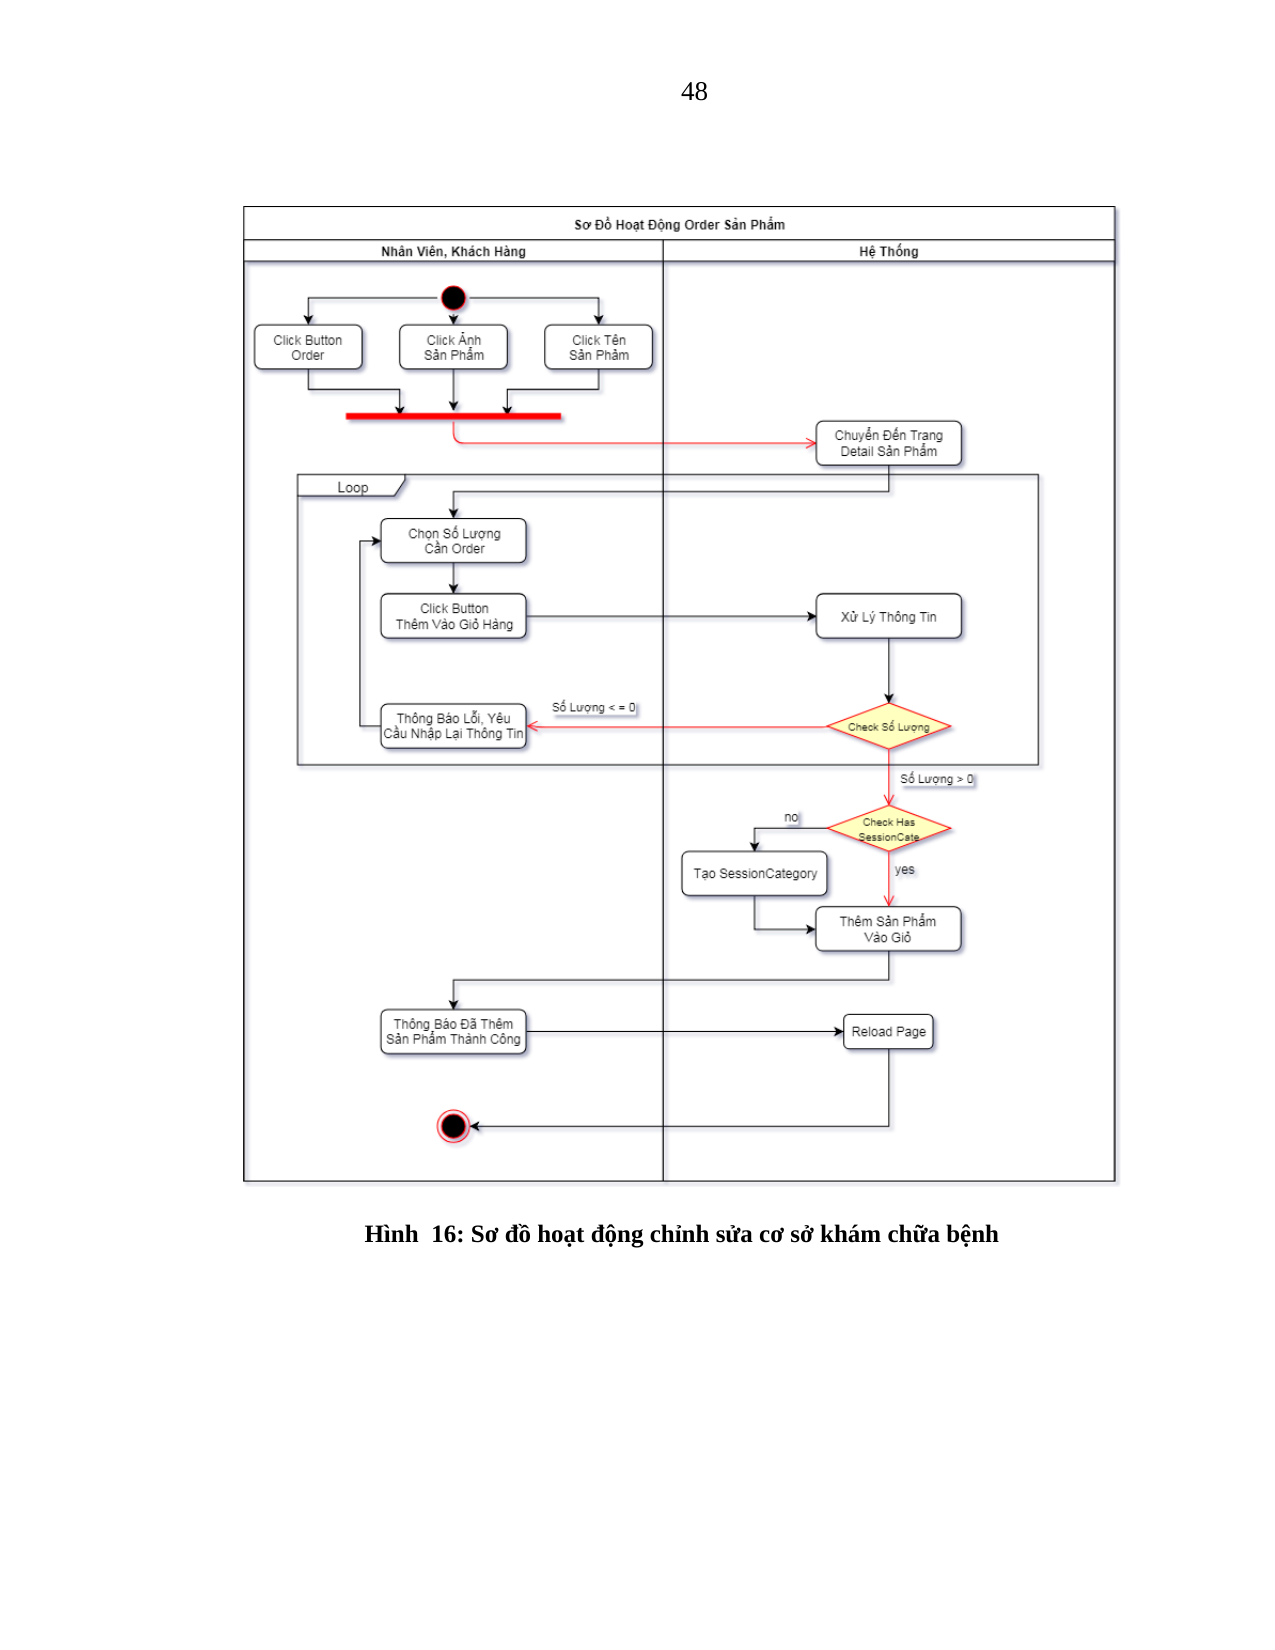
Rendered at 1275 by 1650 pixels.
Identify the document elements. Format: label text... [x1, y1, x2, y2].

text Hình 16: Sơ đồ hoạt động chỉnh sửa cơ sở khám chữa bệnh [207, 1219, 1157, 1248]
picture [243, 206, 1121, 1187]
